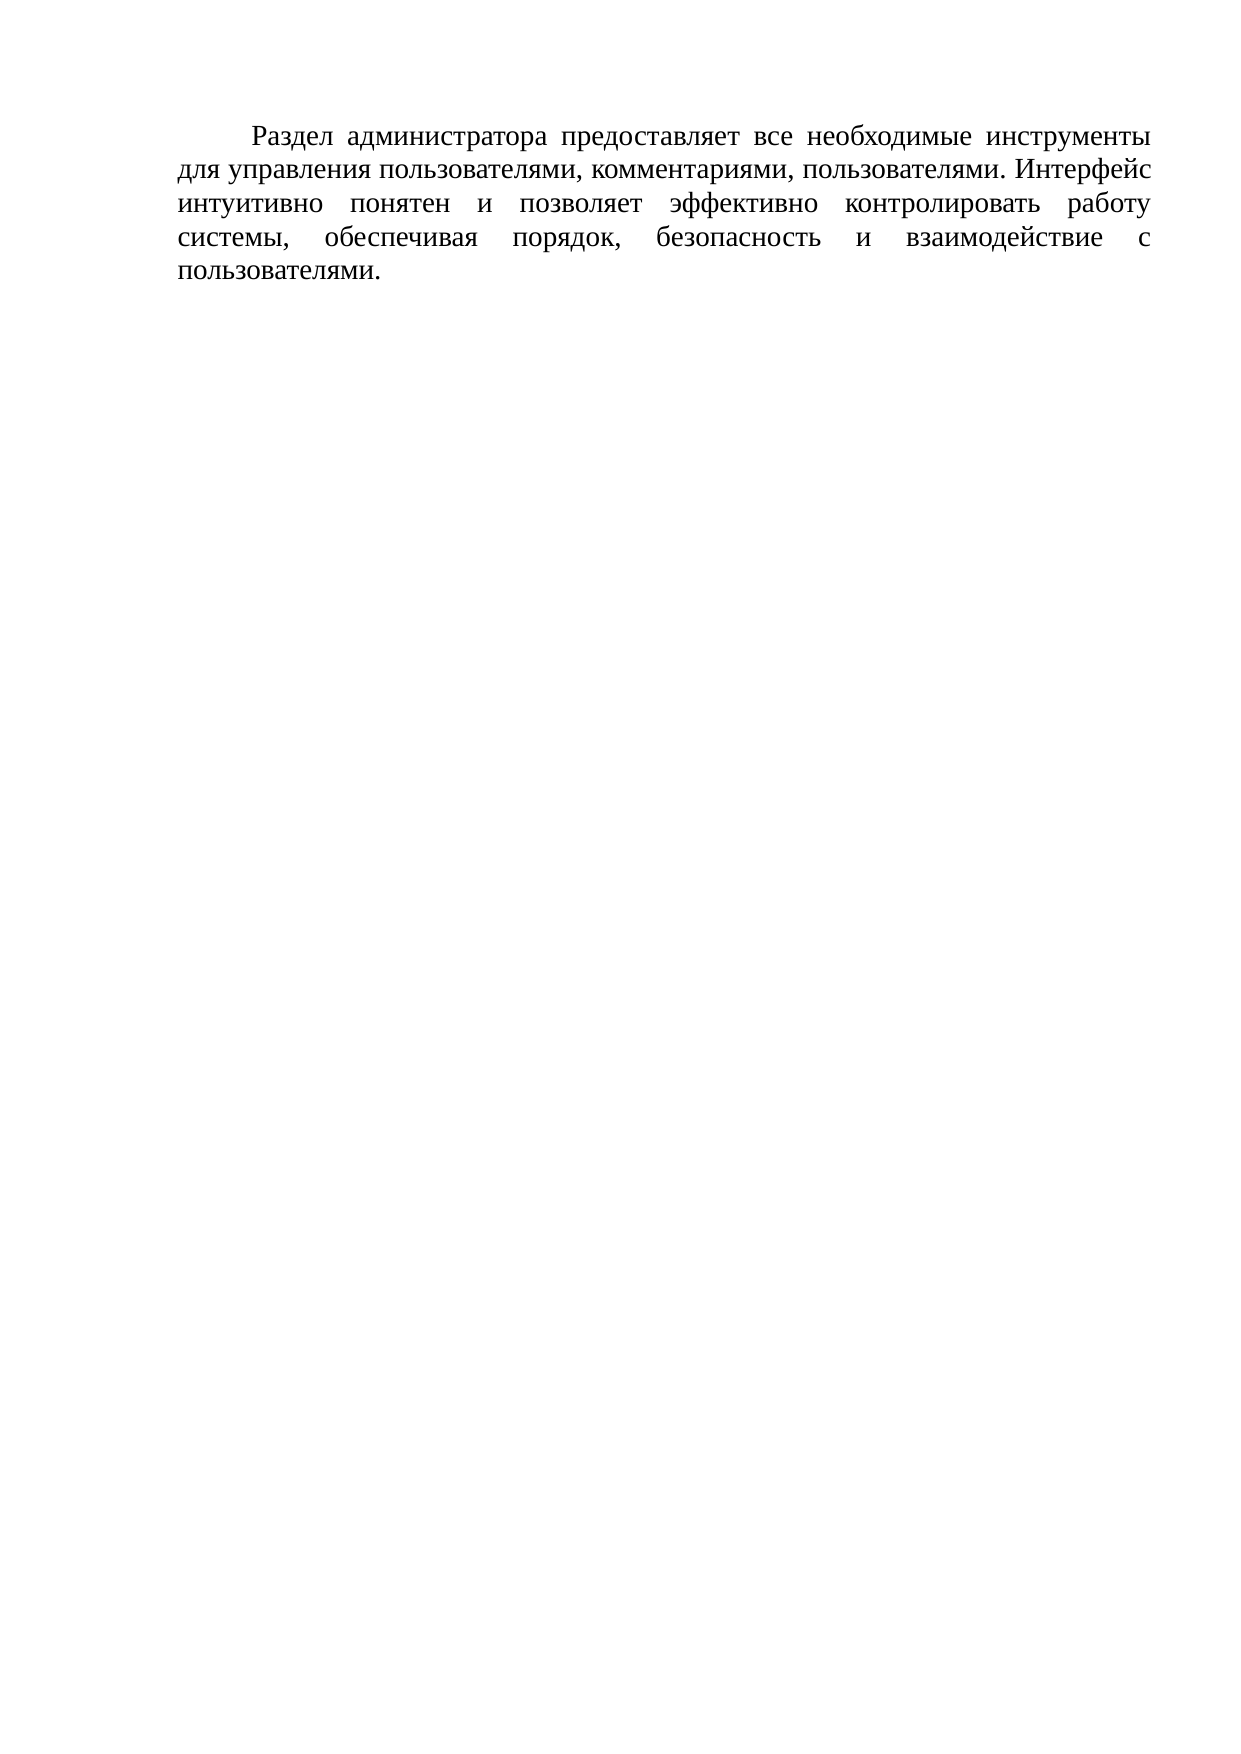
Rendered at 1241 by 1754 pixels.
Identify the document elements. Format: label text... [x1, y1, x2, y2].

text Раздел администратора предоставляет все необходимые инструменты для управления пользователями, комментариями, пользователями. Интерфейс интуитивно понятен и позволяет эффективно контролировать работу системы, обеспечивая порядок, безопасность и взаимодействие с пользователями. [177, 118, 1152, 286]
